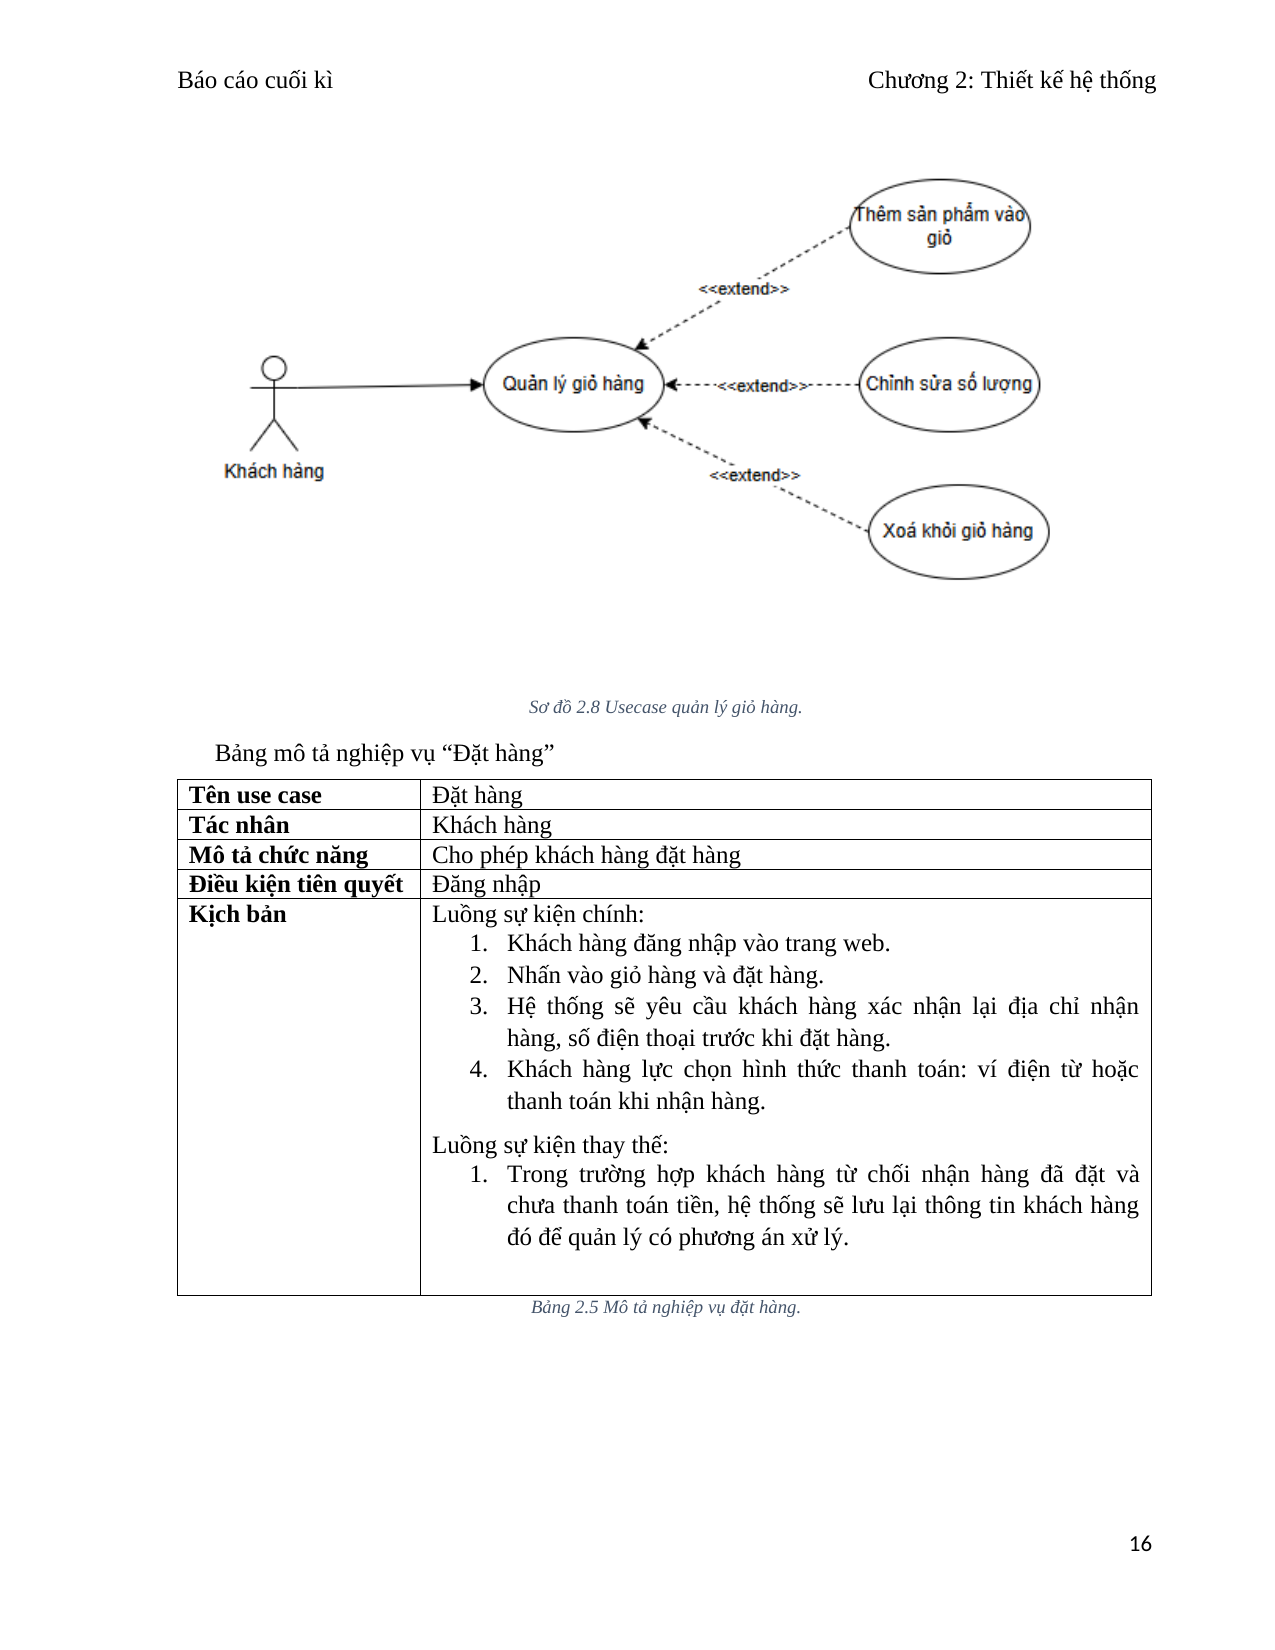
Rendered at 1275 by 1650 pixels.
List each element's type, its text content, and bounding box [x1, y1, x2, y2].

table_cell Cho phép khách hàng đặt hàng [421, 840, 1151, 868]
text Bảng mô tả nghiệp vụ “Đặt hàng” [177, 738, 1156, 767]
table_cell Kịch bản [178, 899, 420, 1295]
table_cell Điều kiện tiên quyết [178, 870, 420, 898]
text Sơ đồ 2.8 Usecase quản lý giỏ hàng. [177, 696, 1156, 718]
table_cell Đăng nhập [421, 870, 1151, 898]
table_header Đặt hàng [421, 780, 1151, 809]
table_cell Khách hàng [421, 810, 1151, 839]
text Bảng 2.5 Mô tả nghiệp vụ đặt hàng. [177, 1296, 1156, 1317]
table_cell Tác nhân [178, 810, 420, 839]
table_cell Mô tả chức năng [178, 840, 420, 868]
table_header Tên use case [178, 780, 420, 809]
picture [212, 118, 1122, 685]
table_cell Luồng sự kiện chính: Khách hàng đăng nhập vào trang web. Nhấn vào giỏ hàng và đặt hàng. Hệ thống sẽ yêu cầu khách hàng xác nhận lại địa chỉ nhận hàng, số điện thoại trước khi đặt hàng. Khách hàng lực chọn hình thức thanh toán: ví điện từ hoặc thanh toán khi nhận hàng. Luồng sự kiện thay thế: Trong trường hợp khách hàng từ chối nhận hàng đã đặt và chưa thanh toán tiền, hệ thống sẽ lưu lại thông tin khách hàng đó để quản lý có phương án xử lý. [421, 899, 1151, 1295]
